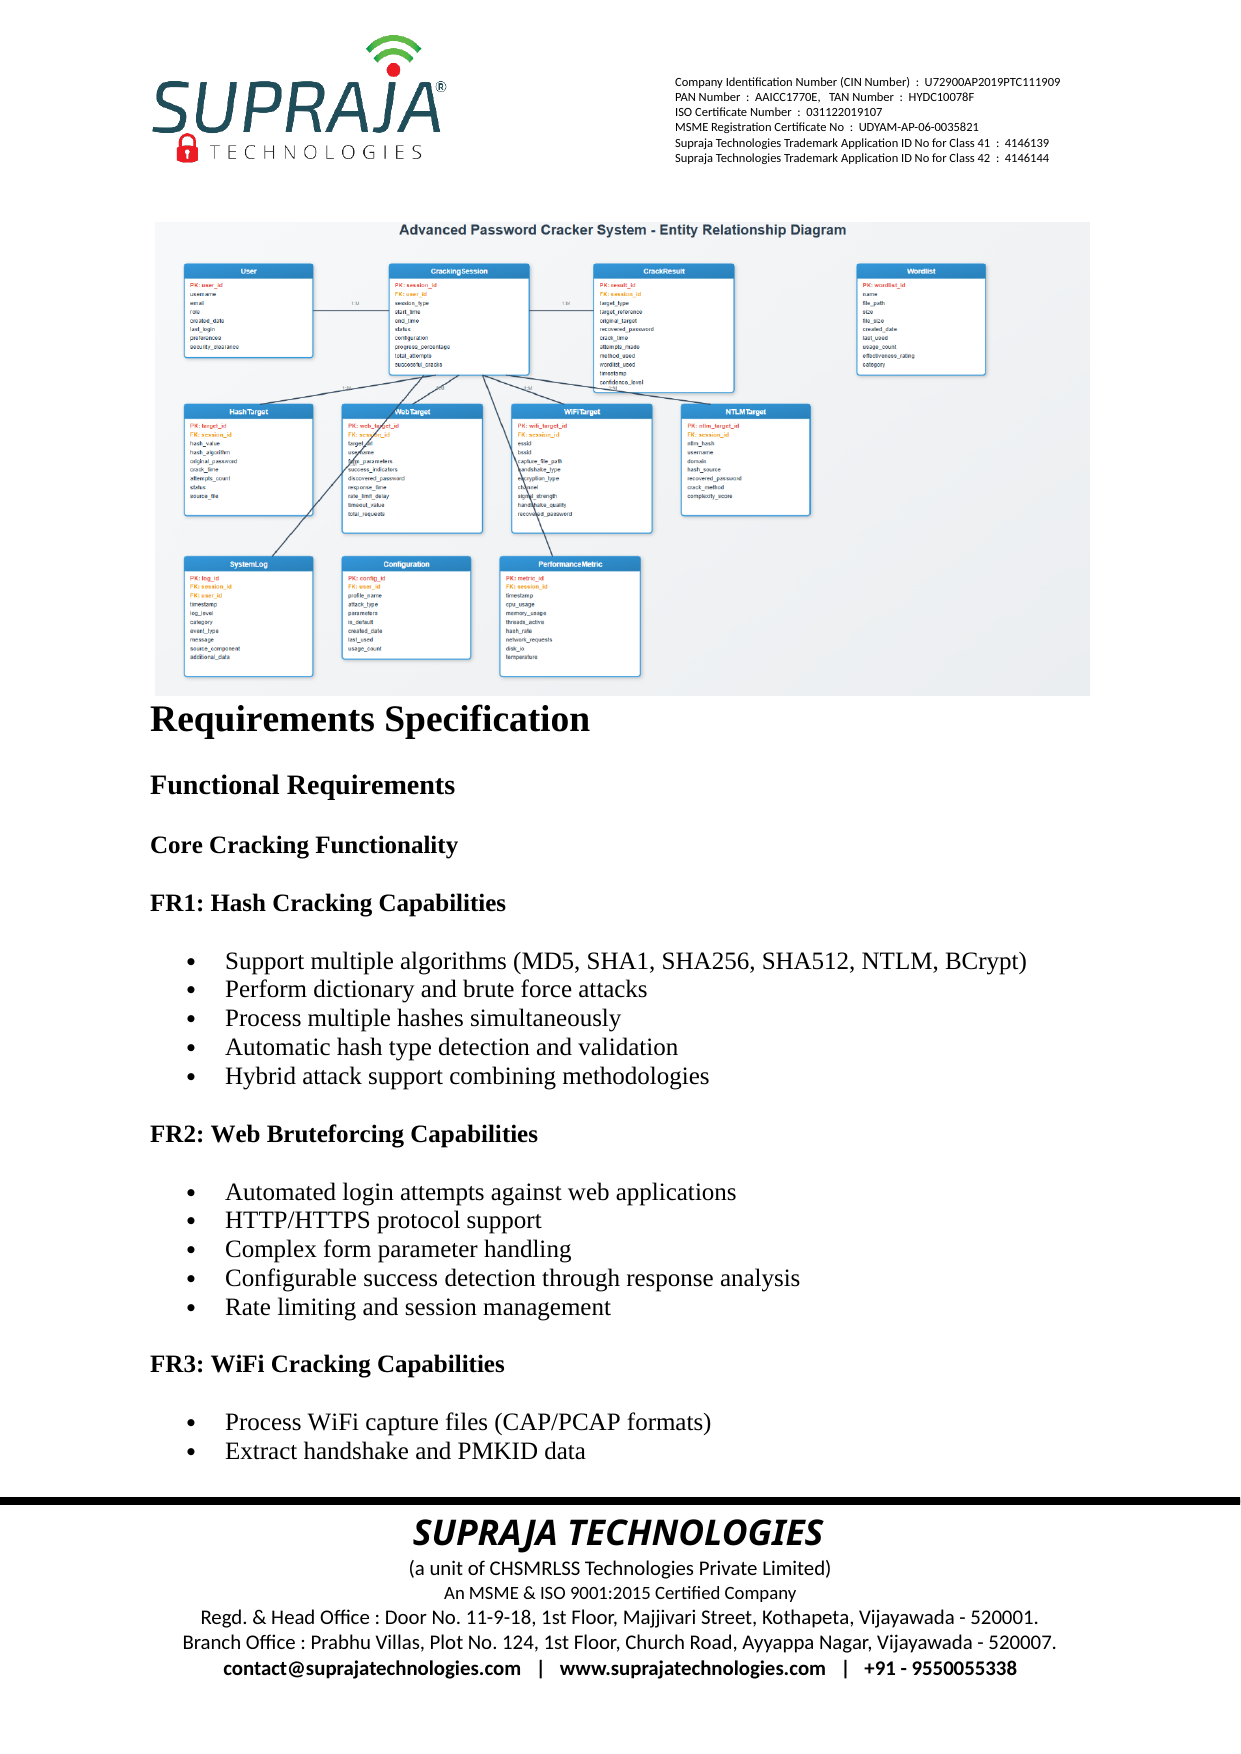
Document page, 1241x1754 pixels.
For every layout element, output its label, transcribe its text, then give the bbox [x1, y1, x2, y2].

list Automated login attempts against web applications [187, 1177, 1090, 1205]
picture [150, 222, 1091, 696]
picture [150, 35, 449, 163]
list HTTP/HTTPS protocol support [187, 1205, 1090, 1234]
list Perform dictionary and brute force attacks [187, 974, 1090, 1003]
list Rate limiting and session management [187, 1292, 1090, 1320]
list Hybrid attack support combining methodologies [187, 1061, 1090, 1089]
text Requirements Specification [150, 696, 1090, 739]
list Configurable success detection through response analysis [187, 1263, 1090, 1292]
list Process WiFi capture files (CAP/PCAP formats) [187, 1407, 1090, 1436]
text Functional Requirements [150, 768, 1090, 801]
text FR2: Web Bruteforcing Capabilities [150, 1119, 1090, 1147]
list Process multiple hashes simultaneously [187, 1003, 1090, 1032]
list Extract handshake and PMKID data [187, 1436, 1090, 1465]
text FR3: WiFi Cracking Capabilities [150, 1349, 1090, 1378]
text Core Cracking Functionality [150, 830, 1090, 859]
list Support multiple algorithms (MD5, SHA1, SHA256, SHA512, NTLM, BCrypt) [187, 946, 1090, 974]
list Complex form parameter handling [187, 1234, 1090, 1263]
text FR1: Hash Cracking Capabilities [150, 888, 1090, 917]
list Automatic hash type detection and validation [187, 1032, 1090, 1061]
